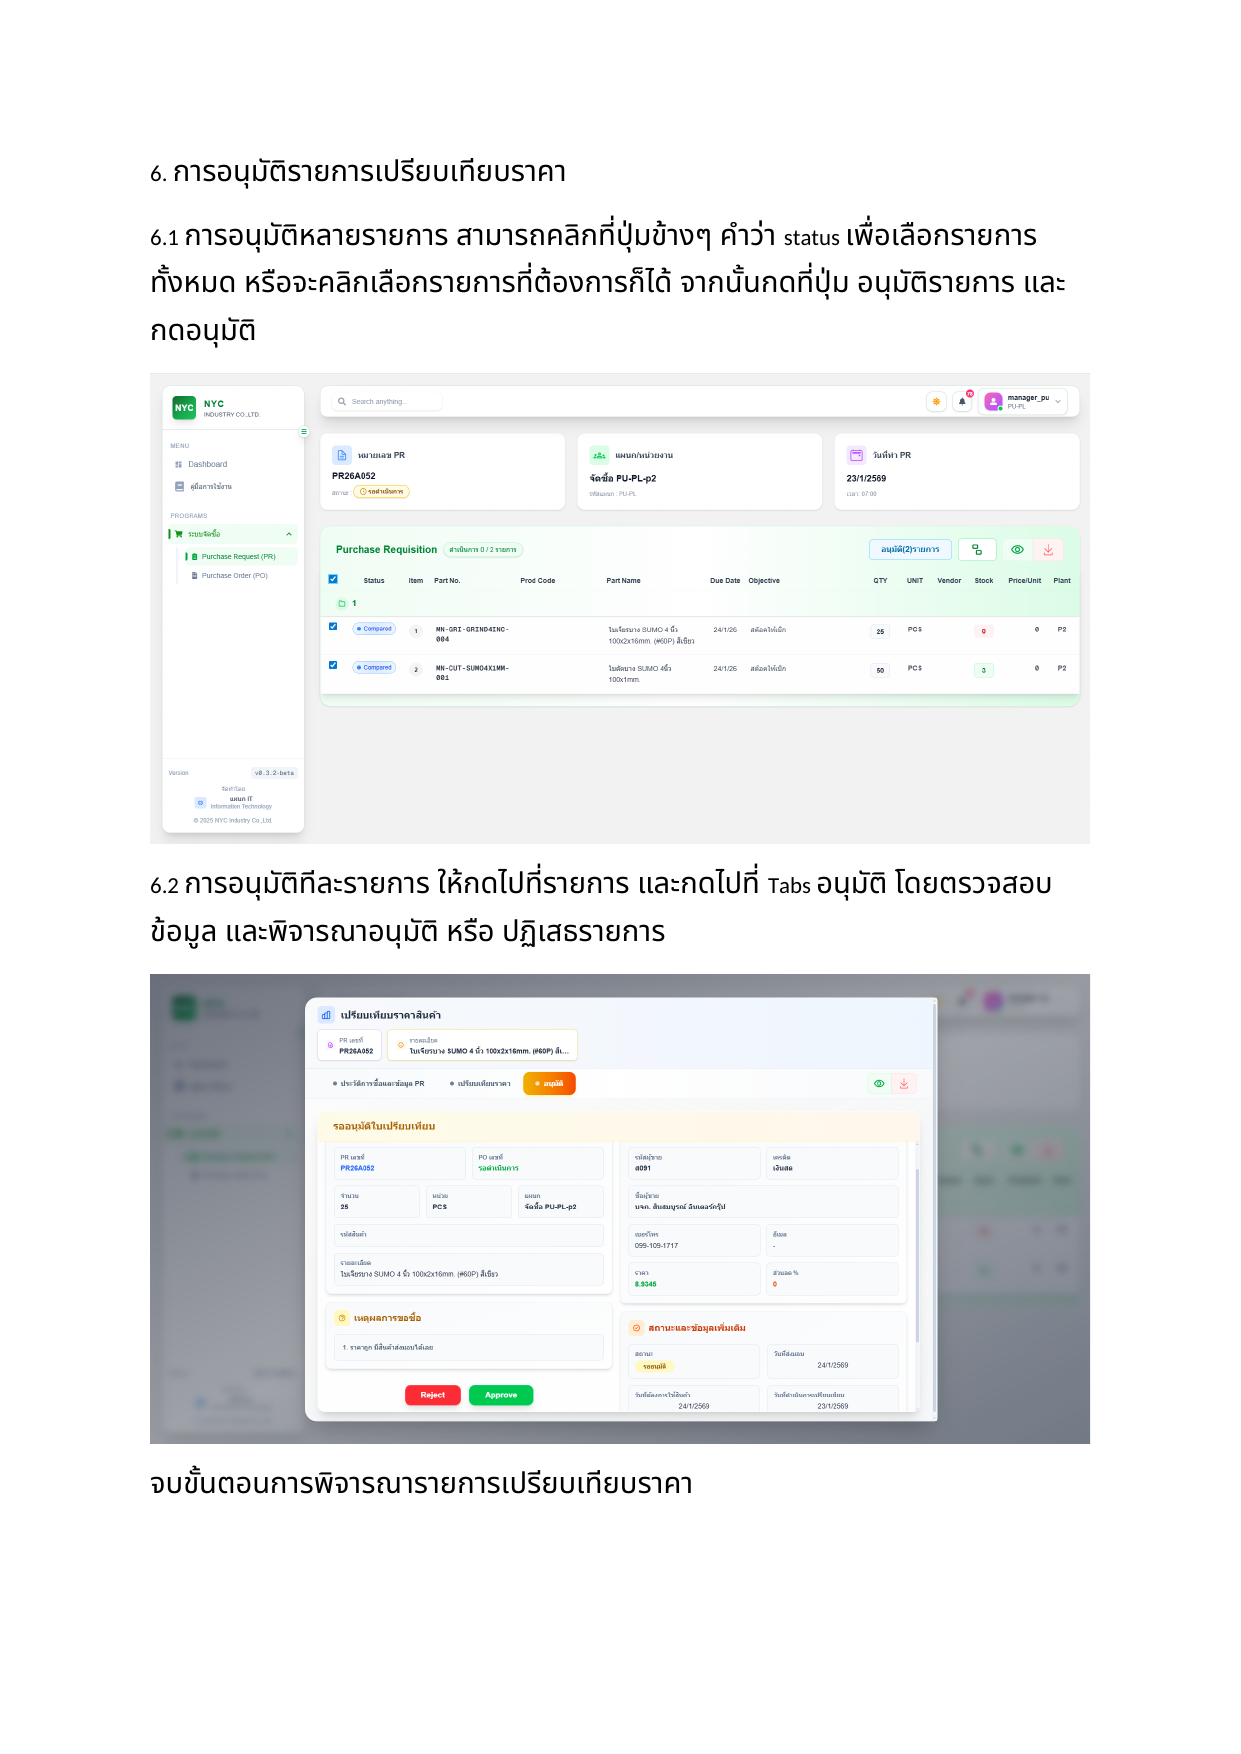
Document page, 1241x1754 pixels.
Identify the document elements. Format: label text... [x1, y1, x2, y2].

text 6. การอนุมัติรายการเปรียบเทียบราคา [150, 150, 1090, 194]
text 6.1 การอนุมัติหลายรายการ สามารถคลิกที่ปุ่มข้างๆ คำว่า status เพื่อเลือกรายการทั้งหมด หรือจะคลิกเลือกรายการที่ต้องการก็ได้ จากนั้นกดที่ปุ่ม อนุมัติรายการ และกดอนุมัติ [150, 214, 1090, 353]
text 6.2 การอนุมัติทีละรายการ ให้กดไปที่รายการ และกดไปที่ Tabs อนุมัติ โดยตรวจสอบข้อมูล และพิจารณาอนุมัติ หรือ ปฏิเสธรายการ [150, 863, 1090, 954]
text จบขั้นตอนการพิจารณารายการเปรียบเทียบราคา [150, 1462, 1090, 1506]
picture [150, 373, 1091, 844]
picture [150, 974, 1091, 1444]
